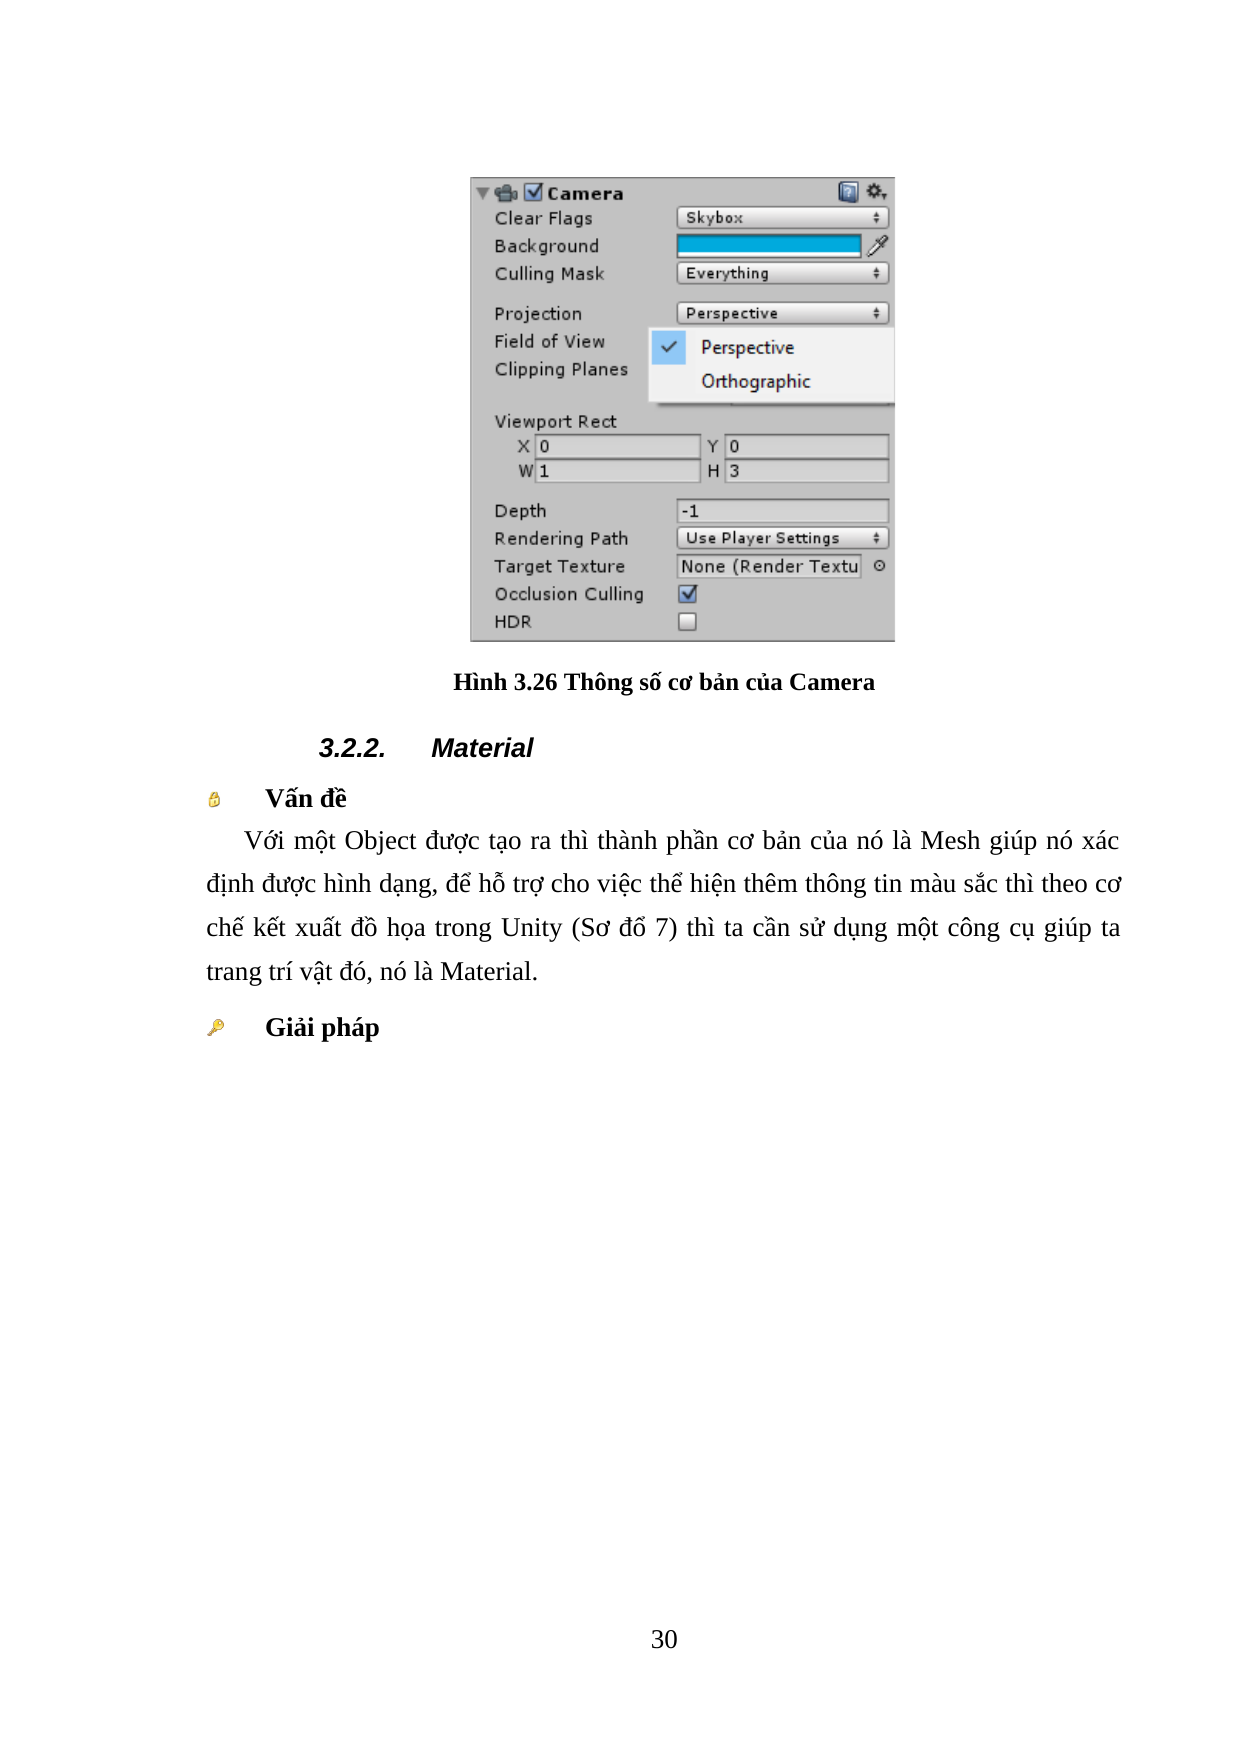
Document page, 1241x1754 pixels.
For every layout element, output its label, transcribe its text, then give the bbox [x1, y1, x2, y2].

text Vấn đề [206, 782, 1122, 813]
picture [207, 1019, 224, 1036]
text Với một Object được tạo ra thì thành phần cơ bản của nó là Mesh giúp nó xác định được hình dạng, để hỗ trợ cho việc thể hiện thêm thông tin màu sắc thì theo cơ chế kết xuất đồ họa trong Unity (Sơ đổ 7) thì ta cần sử dụng một công cụ giúp ta trang trí vật đó, nó là Material. [206, 824, 1122, 986]
subtitle Material [281, 732, 1122, 763]
text Giải pháp [206, 1011, 1122, 1042]
picture [207, 790, 221, 808]
picture [470, 177, 896, 642]
